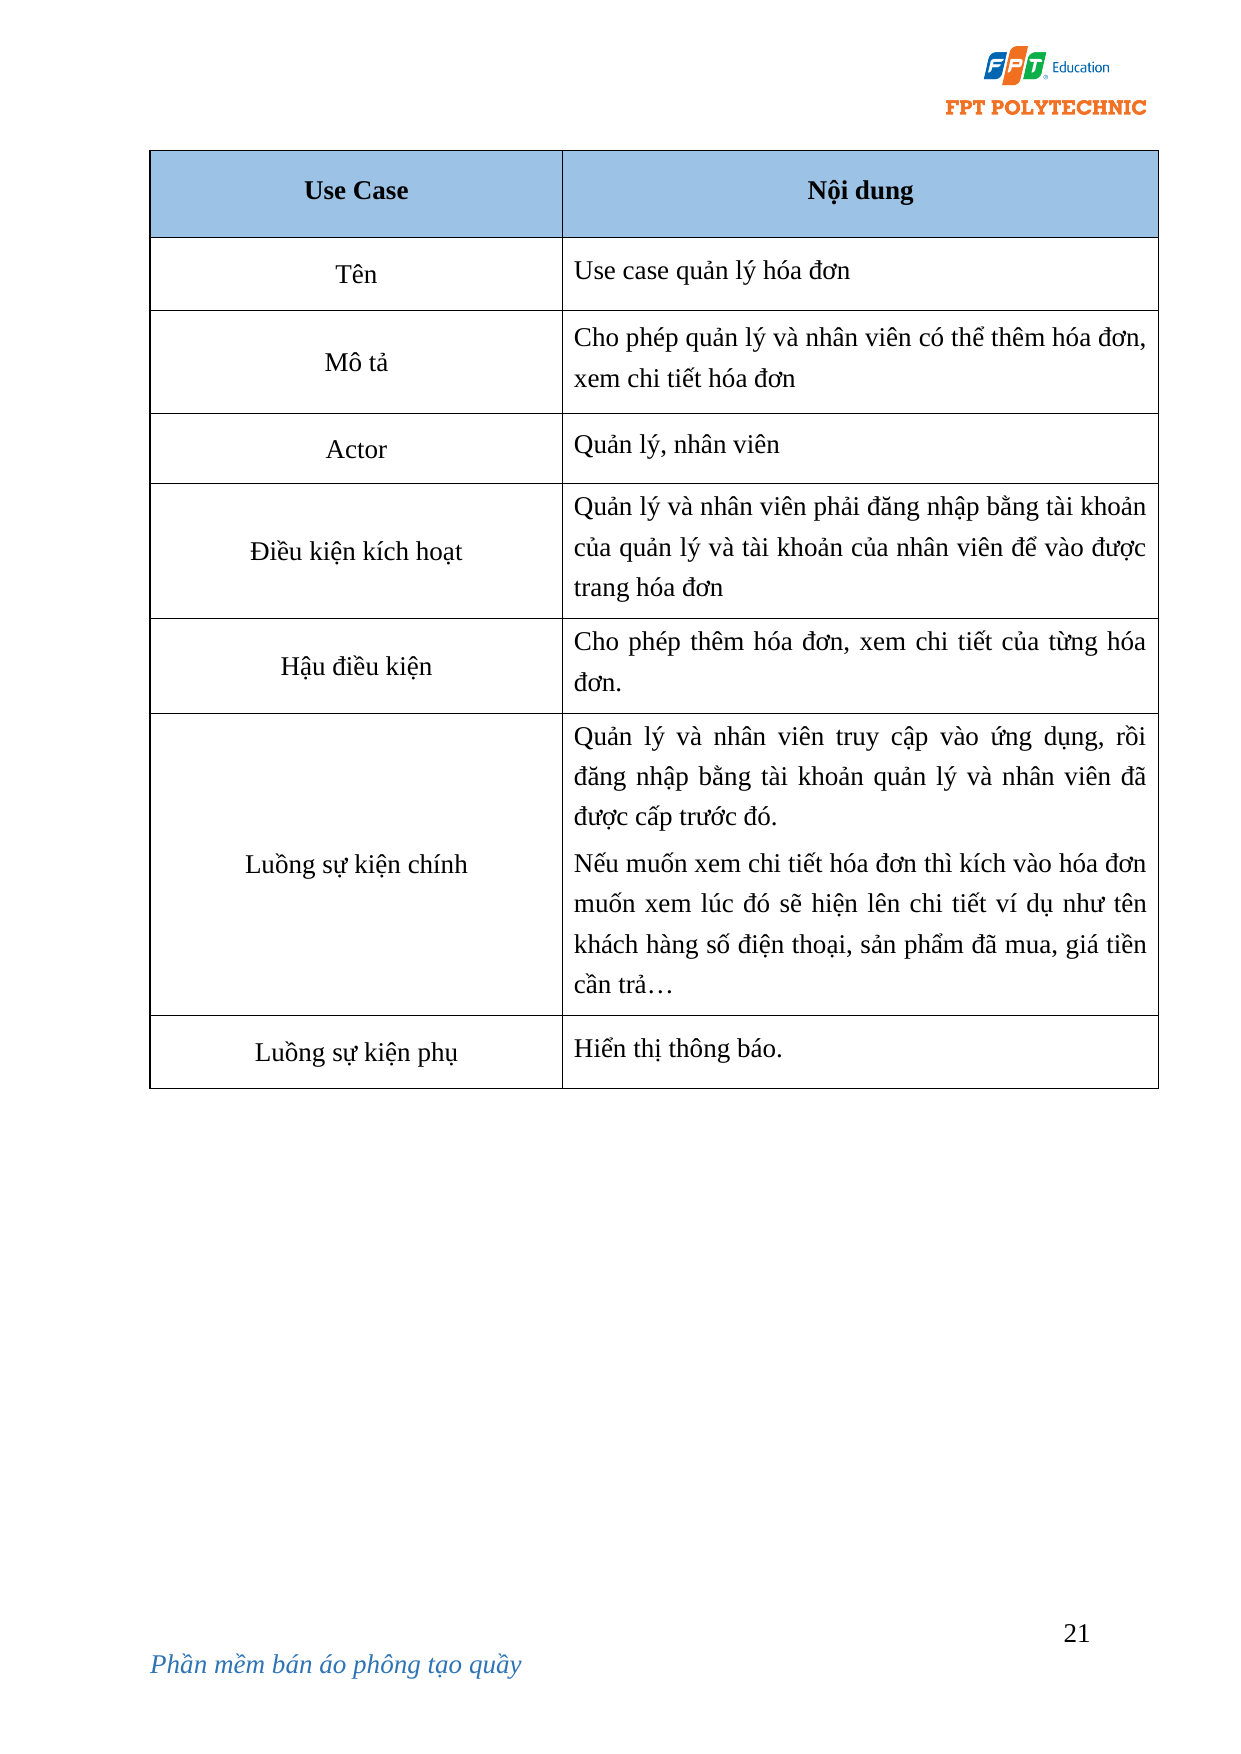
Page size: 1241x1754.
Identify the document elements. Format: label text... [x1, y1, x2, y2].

table_cell Hiển thị thông báo. [563, 1016, 1158, 1088]
table_cell Luồng sự kiện phụ [151, 1016, 562, 1088]
table_cell Cho phép thêm hóa đơn, xem chi tiết của từng hóa đơn. [563, 619, 1158, 712]
table_cell Cho phép quản lý và nhân viên có thể thêm hóa đơn, xem chi tiết hóa đơn [563, 311, 1158, 413]
table_cell Điều kiện kích hoạt [151, 484, 562, 618]
table_header Use Case [151, 151, 562, 237]
table_cell Actor [151, 414, 562, 483]
table_header Nội dung [563, 151, 1158, 237]
table_cell Use case quản lý hóa đơn [563, 238, 1158, 310]
table_cell Luồng sự kiện chính [151, 714, 562, 1015]
table_cell Mô tả [151, 311, 562, 413]
table_cell Quản lý và nhân viên truy cập vào ứng dụng, rồi đăng nhập bằng tài khoản quản lý và nhân viên đã được cấp trước đó. Nếu muốn xem chi tiết hóa đơn thì kích vào hóa đơn muốn xem lúc đó sẽ hiện lên chi tiết ví dụ như tên khách hàng số điện thoại, sản phẩm đã mua, giá tiền cần trả… [563, 714, 1158, 1015]
table_cell Tên [151, 238, 562, 310]
table_cell Hậu điều kiện [151, 619, 562, 712]
table_cell Quản lý, nhân viên [563, 414, 1158, 483]
table_cell Quản lý và nhân viên phải đăng nhập bằng tài khoản của quản lý và tài khoản của nhân viên để vào được trang hóa đơn [563, 484, 1158, 618]
picture [946, 46, 1147, 115]
